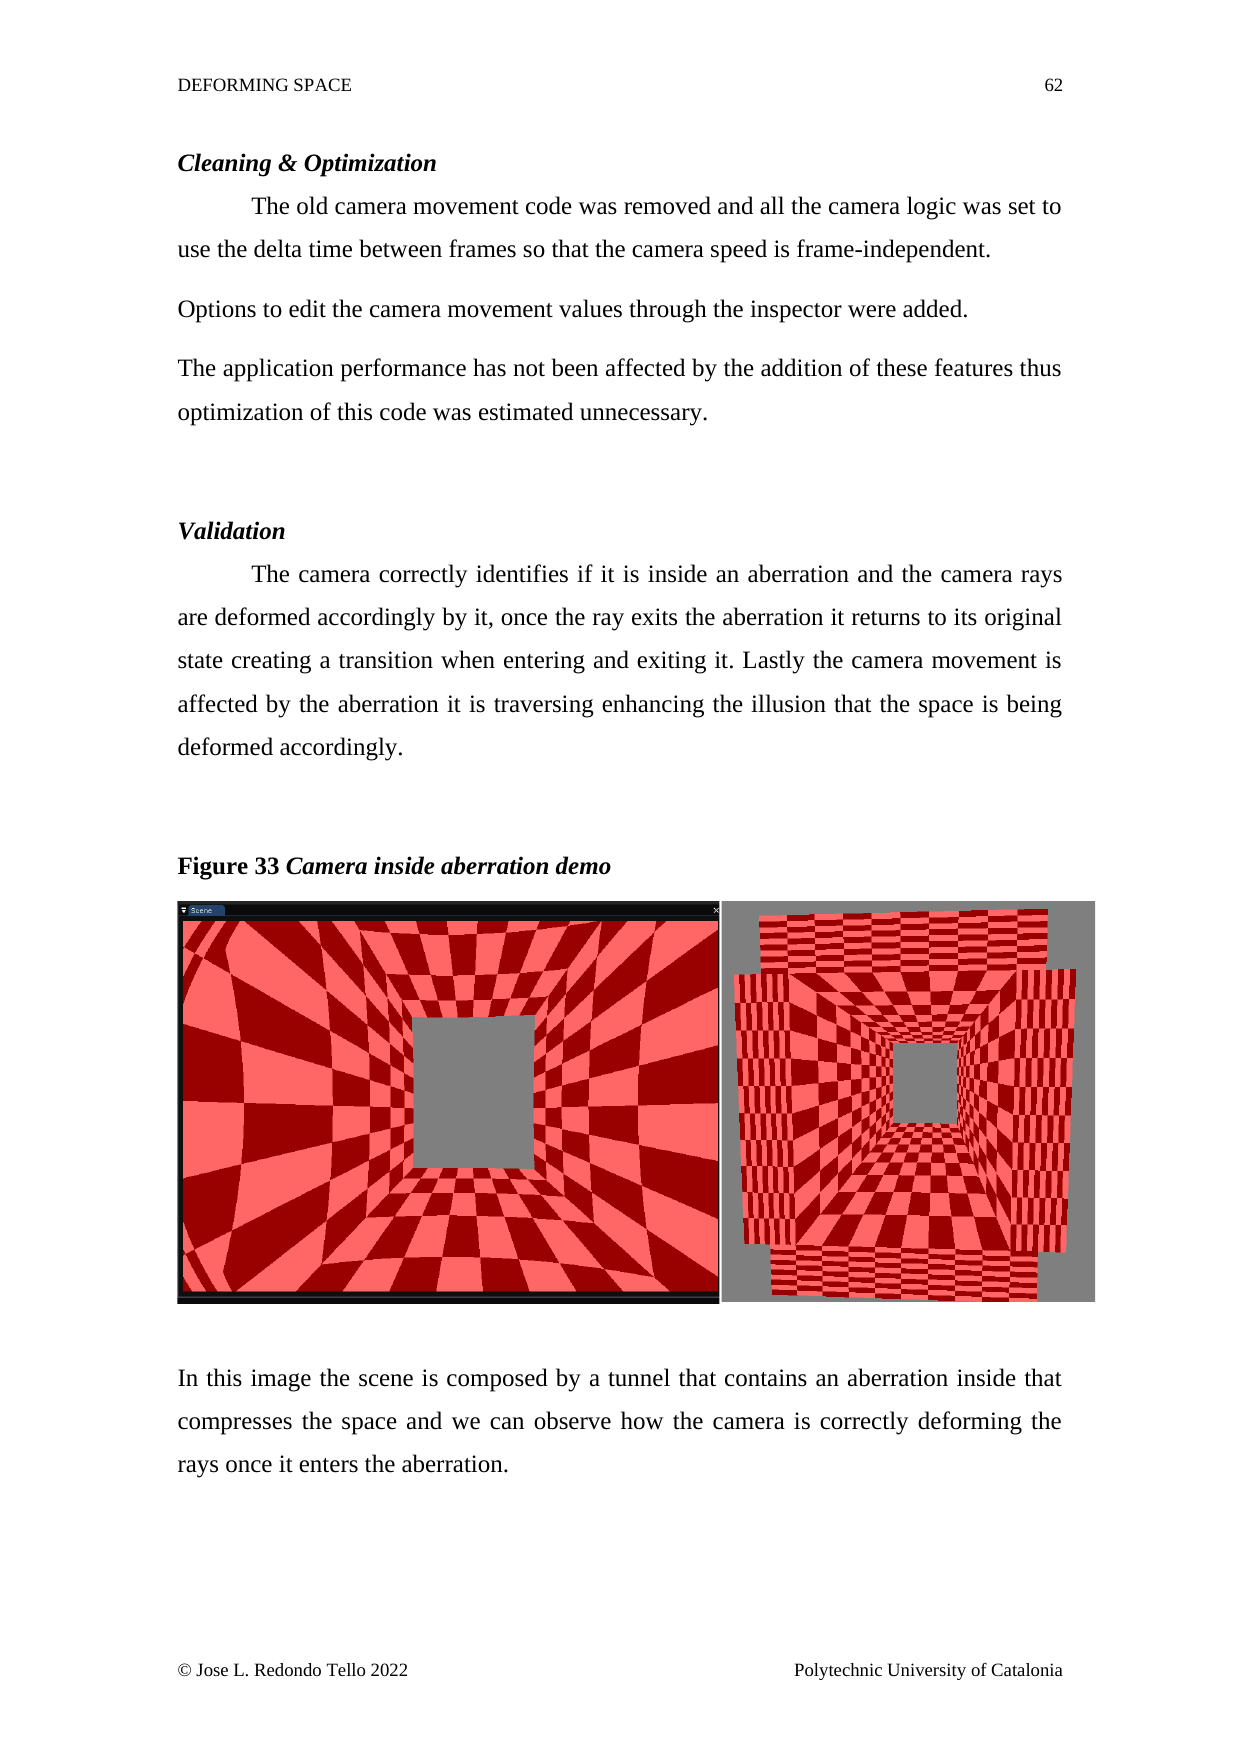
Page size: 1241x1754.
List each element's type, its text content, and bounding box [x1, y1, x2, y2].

text The old camera movement code was removed and all the camera logic was set to use the delta time between frames so that the camera speed is frame-independent. [177, 191, 1063, 263]
text In this image the scene is composed by a tunnel that contains an aberration inside that compresses the space and we can observe how the camera is correctly deforming the rays once it enters the aberration. [177, 1363, 1063, 1478]
text Options to edit the camera movement values through the inspector were added. [177, 294, 1063, 322]
subtitle Validation [177, 516, 1063, 545]
text The camera correctly identifies if it is inside an aberration and the camera rays are deformed accordingly by it, once the ray exits the aberration it returns to its original state creating a transition when entering and exiting it. Lastly the camera movement is affected by the aberration it is traversing enhancing the illusion that the space is being deformed accordingly. [177, 559, 1063, 761]
picture [177, 901, 720, 1304]
text The application performance has not been affected by the addition of these features thus optimization of this code was estimated unnecessary. [177, 353, 1063, 425]
text Figure 33 Camera inside aberration demo [177, 851, 1063, 880]
subtitle Cleaning & Optimization [177, 148, 1063, 176]
picture [721, 901, 1096, 1302]
